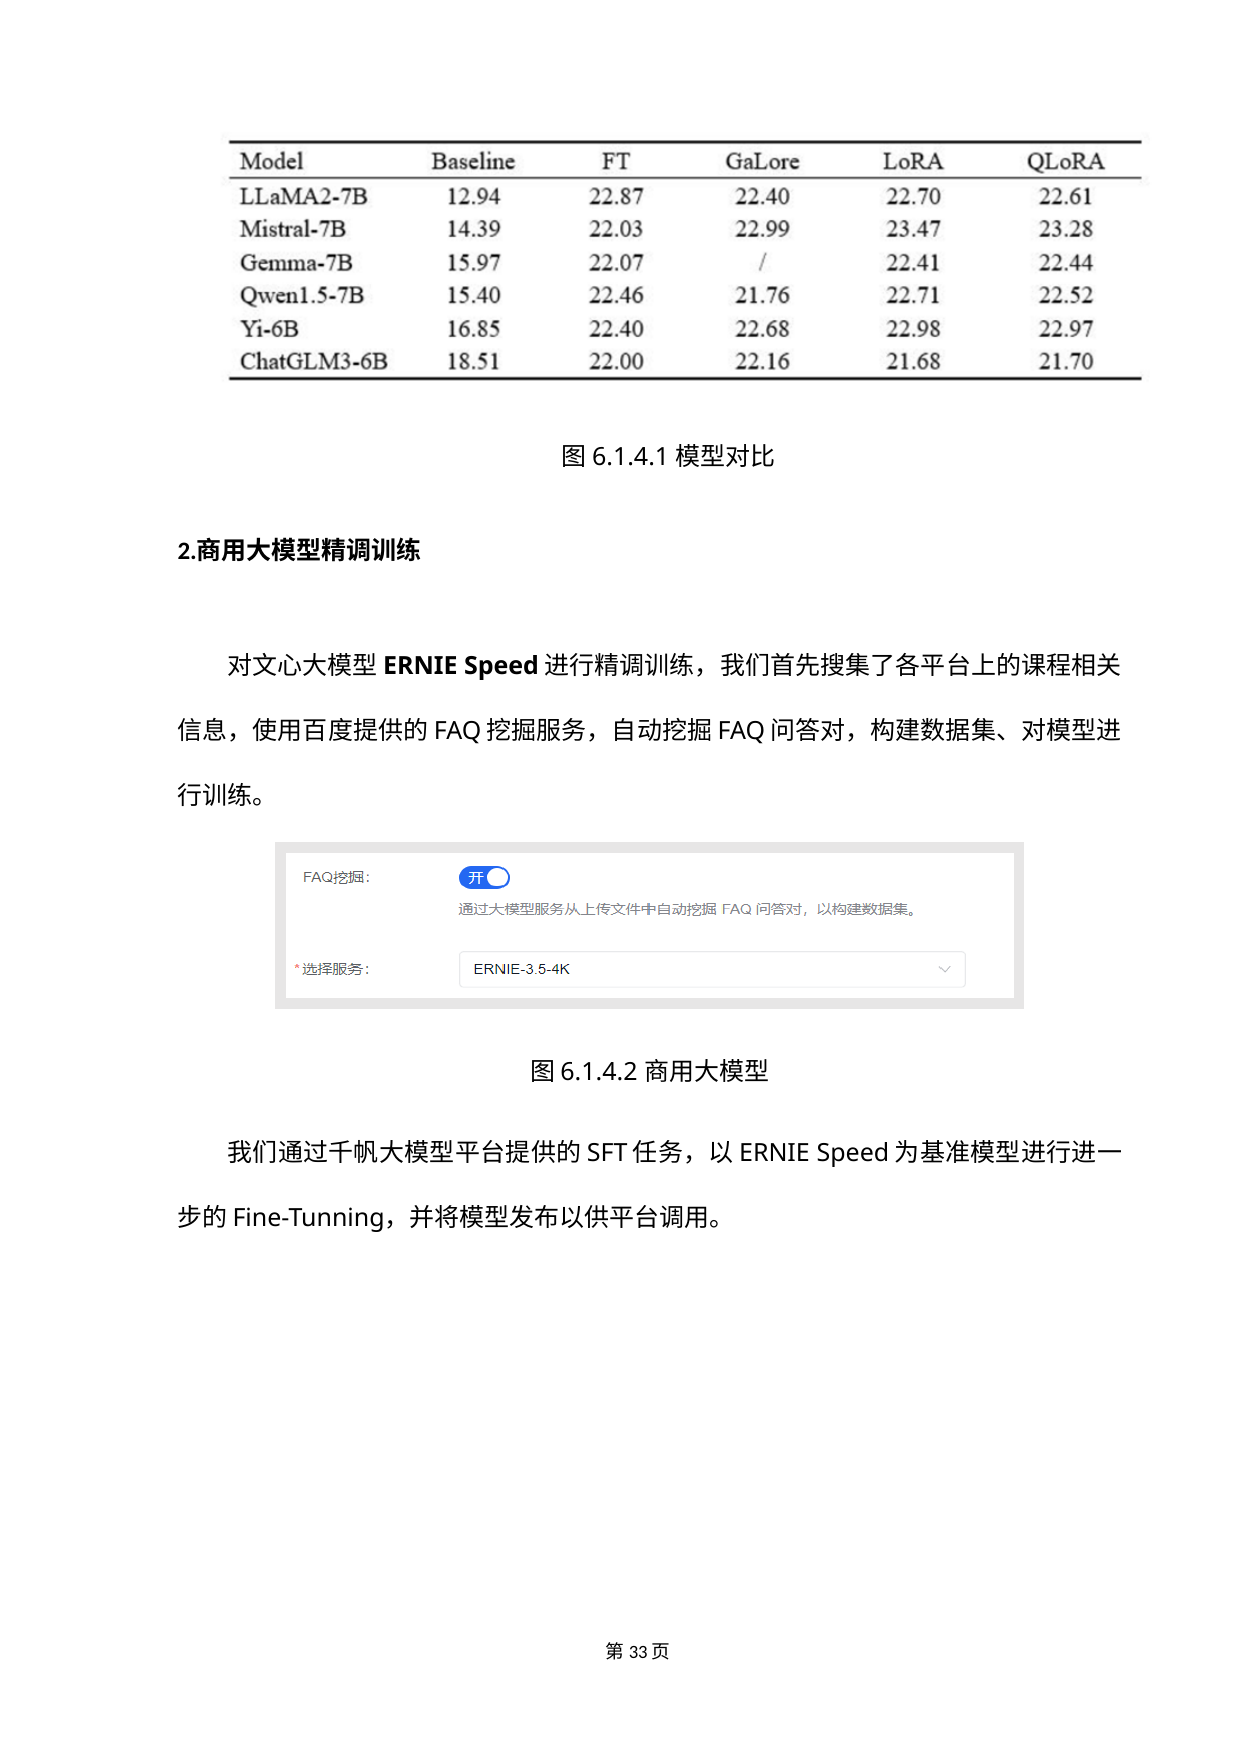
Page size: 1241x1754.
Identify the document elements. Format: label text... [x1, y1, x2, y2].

text 我们通过千帆大模型平台提供的SFT任务，以ERNIE Speed为基准模型进行进一步的Fine-Tunning，并将模型发布以供平台调用。 [177, 1118, 1122, 1248]
picture [214, 129, 1160, 391]
text 图 6.1.4.1 模型对比 [177, 422, 1122, 487]
subtitle 2.商用大模型精调训练 [177, 516, 1122, 581]
text 对文心大模型ERNIE Speed进行精调训练，我们首先搜集了各平台上的课程相关信息，使用百度提供的FAQ挖掘服务，自动挖掘FAQ问答对，构建数据集、对模型进行训练。 [177, 631, 1122, 826]
picture [286, 853, 1014, 998]
text 图6.1.4.2 商用大模型 [177, 1037, 1122, 1102]
